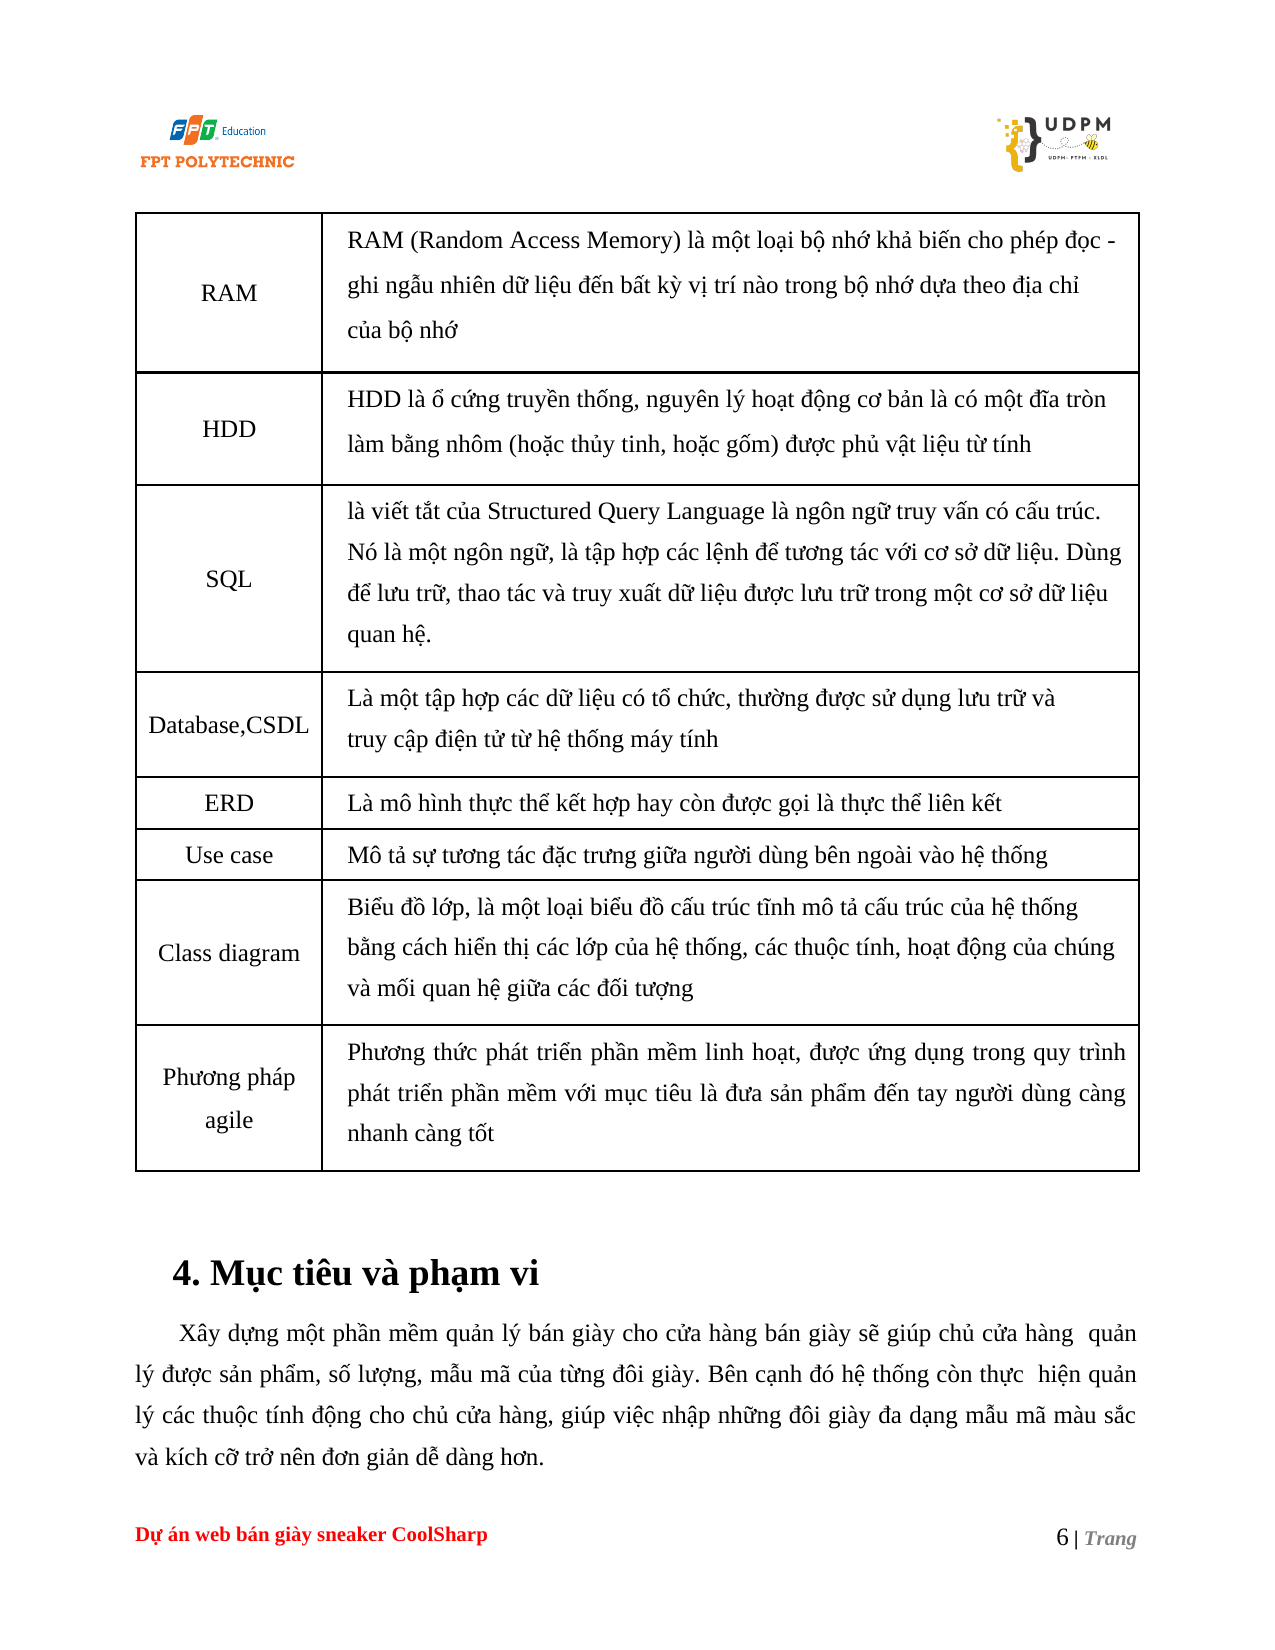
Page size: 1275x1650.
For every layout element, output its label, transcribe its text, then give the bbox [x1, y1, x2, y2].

picture [977, 99, 1141, 189]
subtitle 4. Mục tiêu và phạm vi [172, 1250, 1140, 1293]
text Xây dựng một phần mềm quản lý bán giày cho cửa hàng bán giày sẽ giúp chủ cửa hàng quản lý được sản phẩm, số lượng, mẫu mã của từng đôi giày. Bên cạnh đó hệ thống còn thực hiện quản lý các thuộc tính động cho chủ cửa hàng, giúp việc nhập những đôi giày đa dạng mẫu mã màu sắc và kích cỡ trở nên đơn giản dễ dàng hơn. [135, 1318, 1138, 1470]
picture [135, 107, 299, 180]
